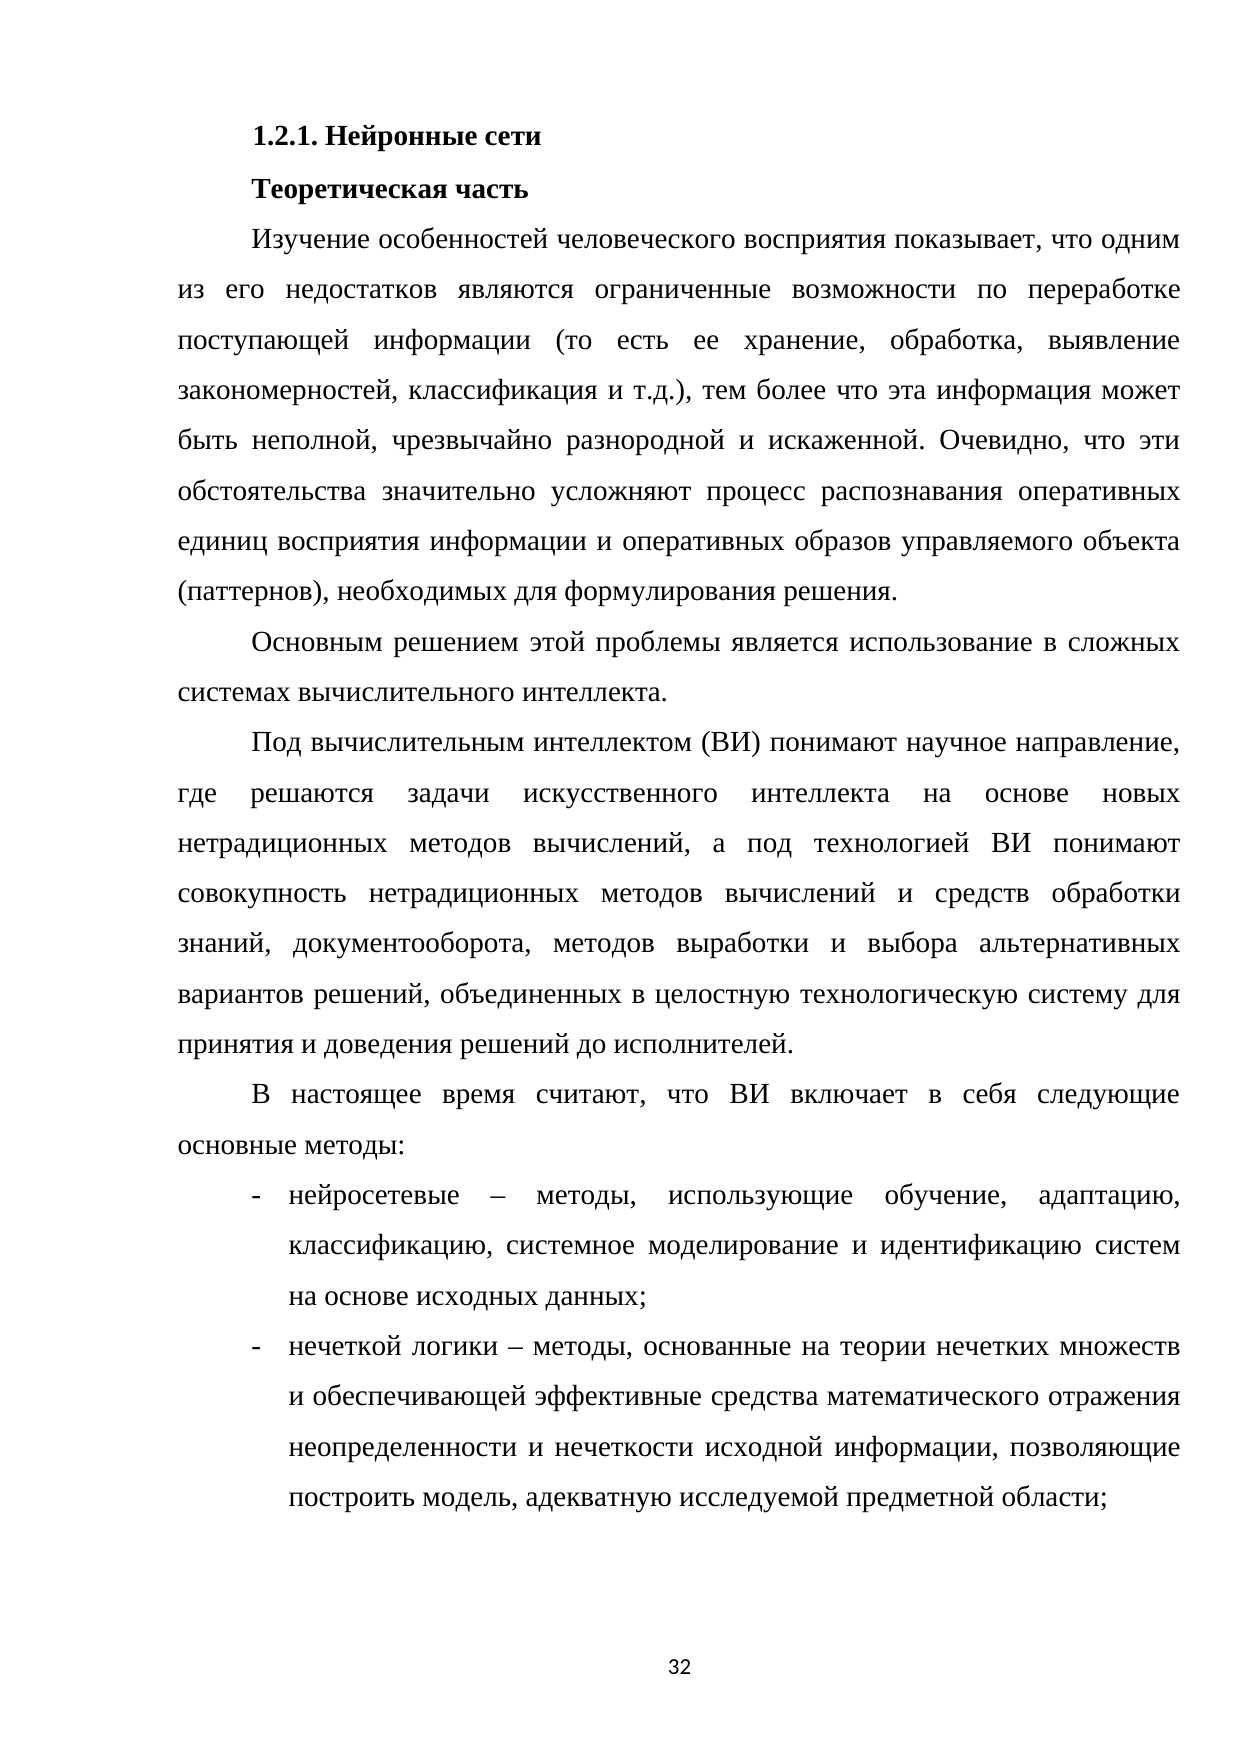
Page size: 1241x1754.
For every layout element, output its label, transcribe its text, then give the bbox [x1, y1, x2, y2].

text Под вычислительным интеллектом (ВИ) понимают научное направление, где решаются задачи искусственного интеллекта на основе новых нетрадиционных методов вычислений, а под технологией ВИ понимают совокупность нетрадиционных методов вычислений и средств обработки знаний, документооборота, методов выработки и выбора альтернативных вариантов решений, объединенных в целостную технологическую систему для принятия и доведения решений до исполнителей. [177, 724, 1181, 1060]
text Теоретическая часть [177, 171, 1181, 204]
list нейросетевые – методы, использующие обучение, адаптацию, классификацию, системное моделирование и идентификацию систем на основе исходных данных; [251, 1177, 1181, 1311]
list нечеткой логики – методы, основанные на теории нечетких множеств и обеспечивающей эффективные средства математического отражения неопределенности и нечеткости исходной информации, позволяющие построить модель, адекватную исследуемой предметной области; [251, 1328, 1181, 1513]
list Нейронные сети [252, 118, 1181, 152]
text Изучение особенностей человеческого восприятия показывает, что одним из его недостатков являются ограниченные возможности по переработке поступающей информации (то есть ее хранение, обработка, выявление закономерностей, классификация и т.д.), тем более что эта информация может быть неполной, чрезвычайно разнородной и искаженной. Очевидно, что эти обстоятельства значительно усложняют процесс распознавания оперативных единиц восприятия информации и оперативных образов управляемого объекта (паттернов), необходимых для формулирования решения. [177, 221, 1181, 607]
text Основным решением этой проблемы является использование в сложных системах вычислительного интеллекта. [177, 624, 1181, 708]
text В настоящее время считают, что ВИ включает в себя следующие основные методы: [177, 1077, 1181, 1160]
